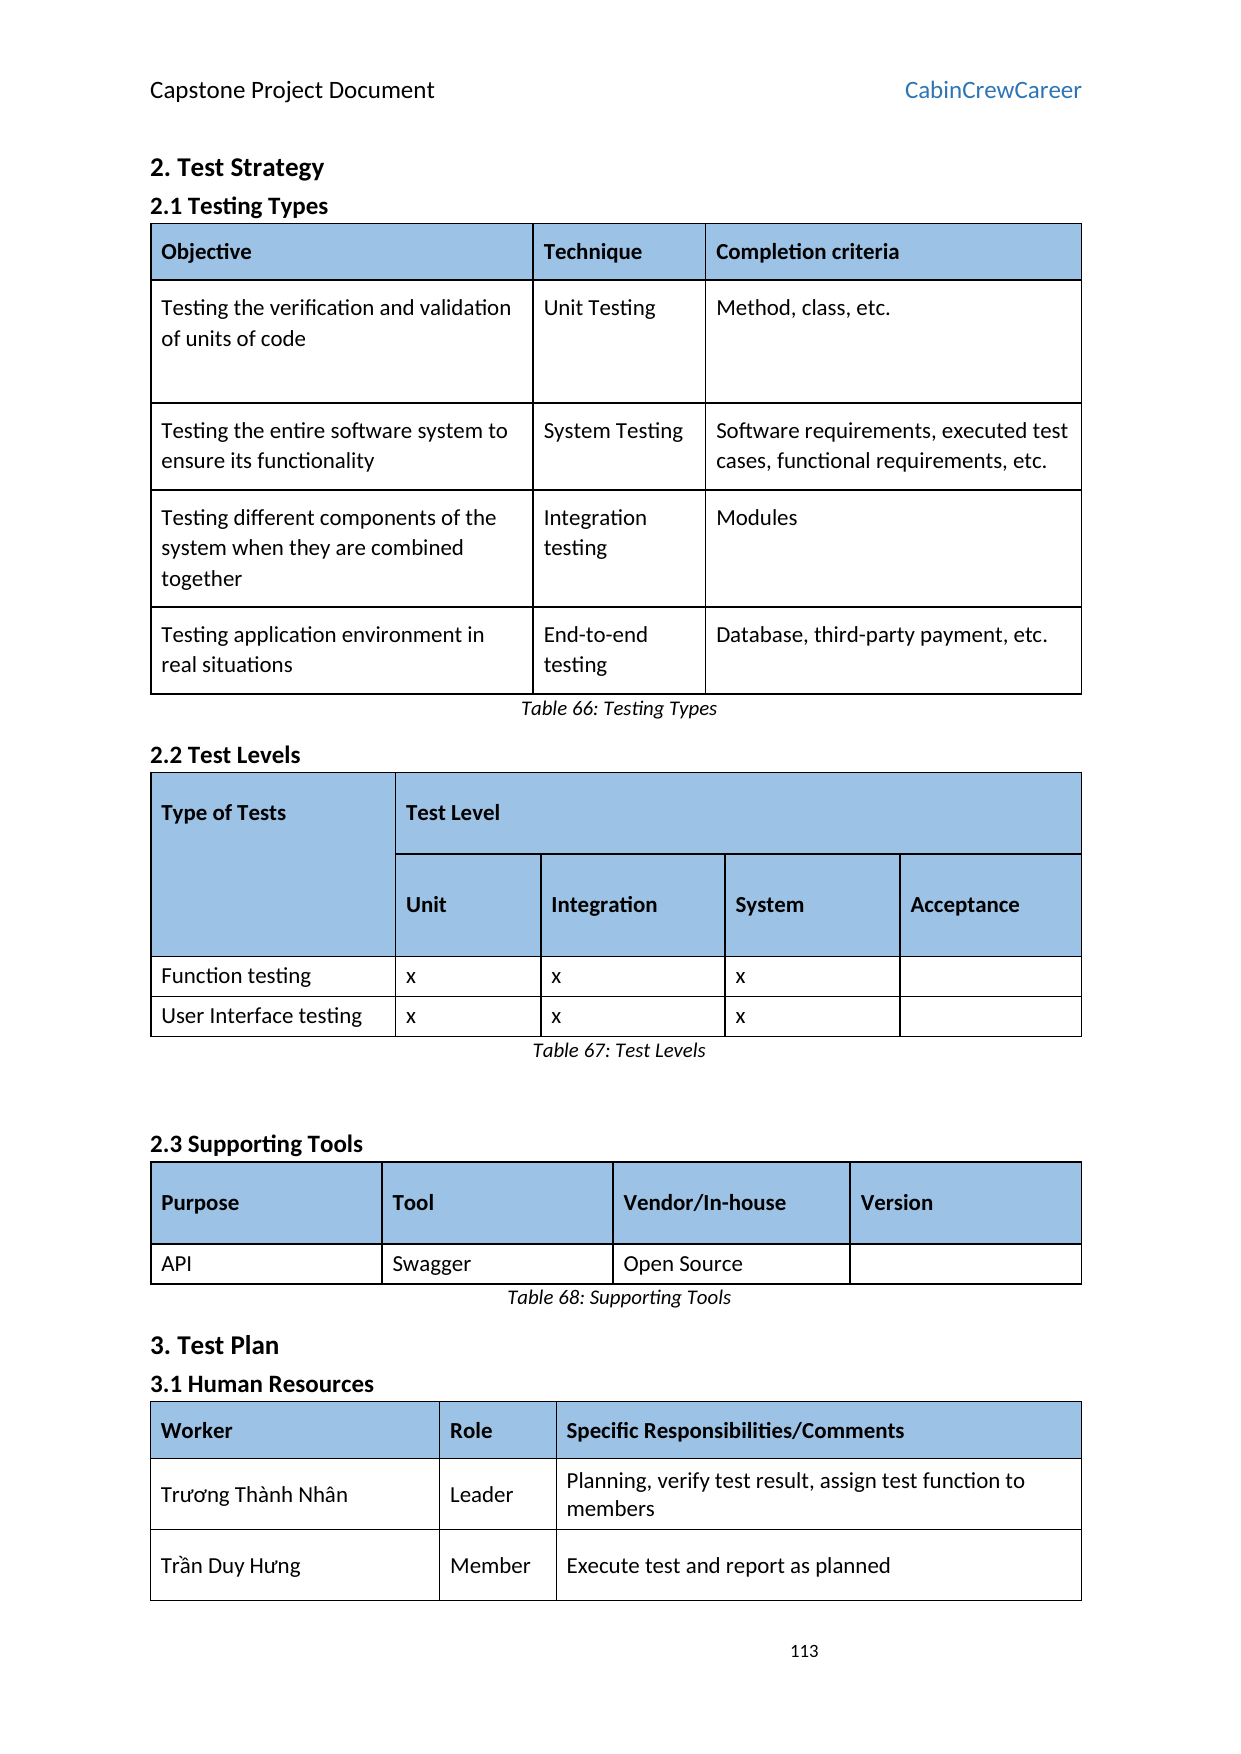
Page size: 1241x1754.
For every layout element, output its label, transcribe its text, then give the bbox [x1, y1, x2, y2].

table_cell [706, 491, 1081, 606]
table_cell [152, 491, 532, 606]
subtitle 3. Test Plan [150, 1328, 1090, 1362]
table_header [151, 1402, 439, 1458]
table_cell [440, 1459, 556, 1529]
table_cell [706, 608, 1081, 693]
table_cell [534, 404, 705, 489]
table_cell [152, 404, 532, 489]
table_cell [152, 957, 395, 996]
subtitle 2. Test Strategy [150, 150, 1090, 183]
subtitle 2.3 Supporting Tools [150, 1128, 1090, 1159]
subtitle 2.1 Testing Types [150, 190, 1090, 220]
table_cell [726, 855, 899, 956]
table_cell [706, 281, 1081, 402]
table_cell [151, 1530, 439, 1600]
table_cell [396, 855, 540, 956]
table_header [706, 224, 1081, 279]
text Table 67: Test Levels [150, 1037, 1090, 1063]
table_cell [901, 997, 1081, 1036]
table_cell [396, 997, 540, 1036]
text Table 66: Testing Types [150, 695, 1090, 720]
text Table 68: Supporting Tools [150, 1284, 1090, 1310]
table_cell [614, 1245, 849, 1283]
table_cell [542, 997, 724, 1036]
subtitle 2.2 Test Levels [150, 739, 1090, 769]
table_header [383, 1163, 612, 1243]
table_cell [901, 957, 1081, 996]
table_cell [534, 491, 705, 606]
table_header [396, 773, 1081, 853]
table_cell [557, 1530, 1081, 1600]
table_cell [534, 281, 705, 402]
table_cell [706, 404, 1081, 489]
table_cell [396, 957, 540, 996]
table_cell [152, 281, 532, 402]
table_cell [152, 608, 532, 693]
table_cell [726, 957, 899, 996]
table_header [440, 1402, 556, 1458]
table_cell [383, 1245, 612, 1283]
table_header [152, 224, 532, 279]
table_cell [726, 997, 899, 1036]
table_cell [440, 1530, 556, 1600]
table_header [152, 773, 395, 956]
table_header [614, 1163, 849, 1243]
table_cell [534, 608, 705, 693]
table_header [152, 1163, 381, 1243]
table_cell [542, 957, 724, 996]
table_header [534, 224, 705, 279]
subtitle 3.1 Human Resources [150, 1368, 1090, 1399]
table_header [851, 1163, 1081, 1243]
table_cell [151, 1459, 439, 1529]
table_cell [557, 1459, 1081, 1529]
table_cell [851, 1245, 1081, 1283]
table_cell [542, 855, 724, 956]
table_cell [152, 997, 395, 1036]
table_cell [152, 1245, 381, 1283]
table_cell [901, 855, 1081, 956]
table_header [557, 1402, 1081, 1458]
